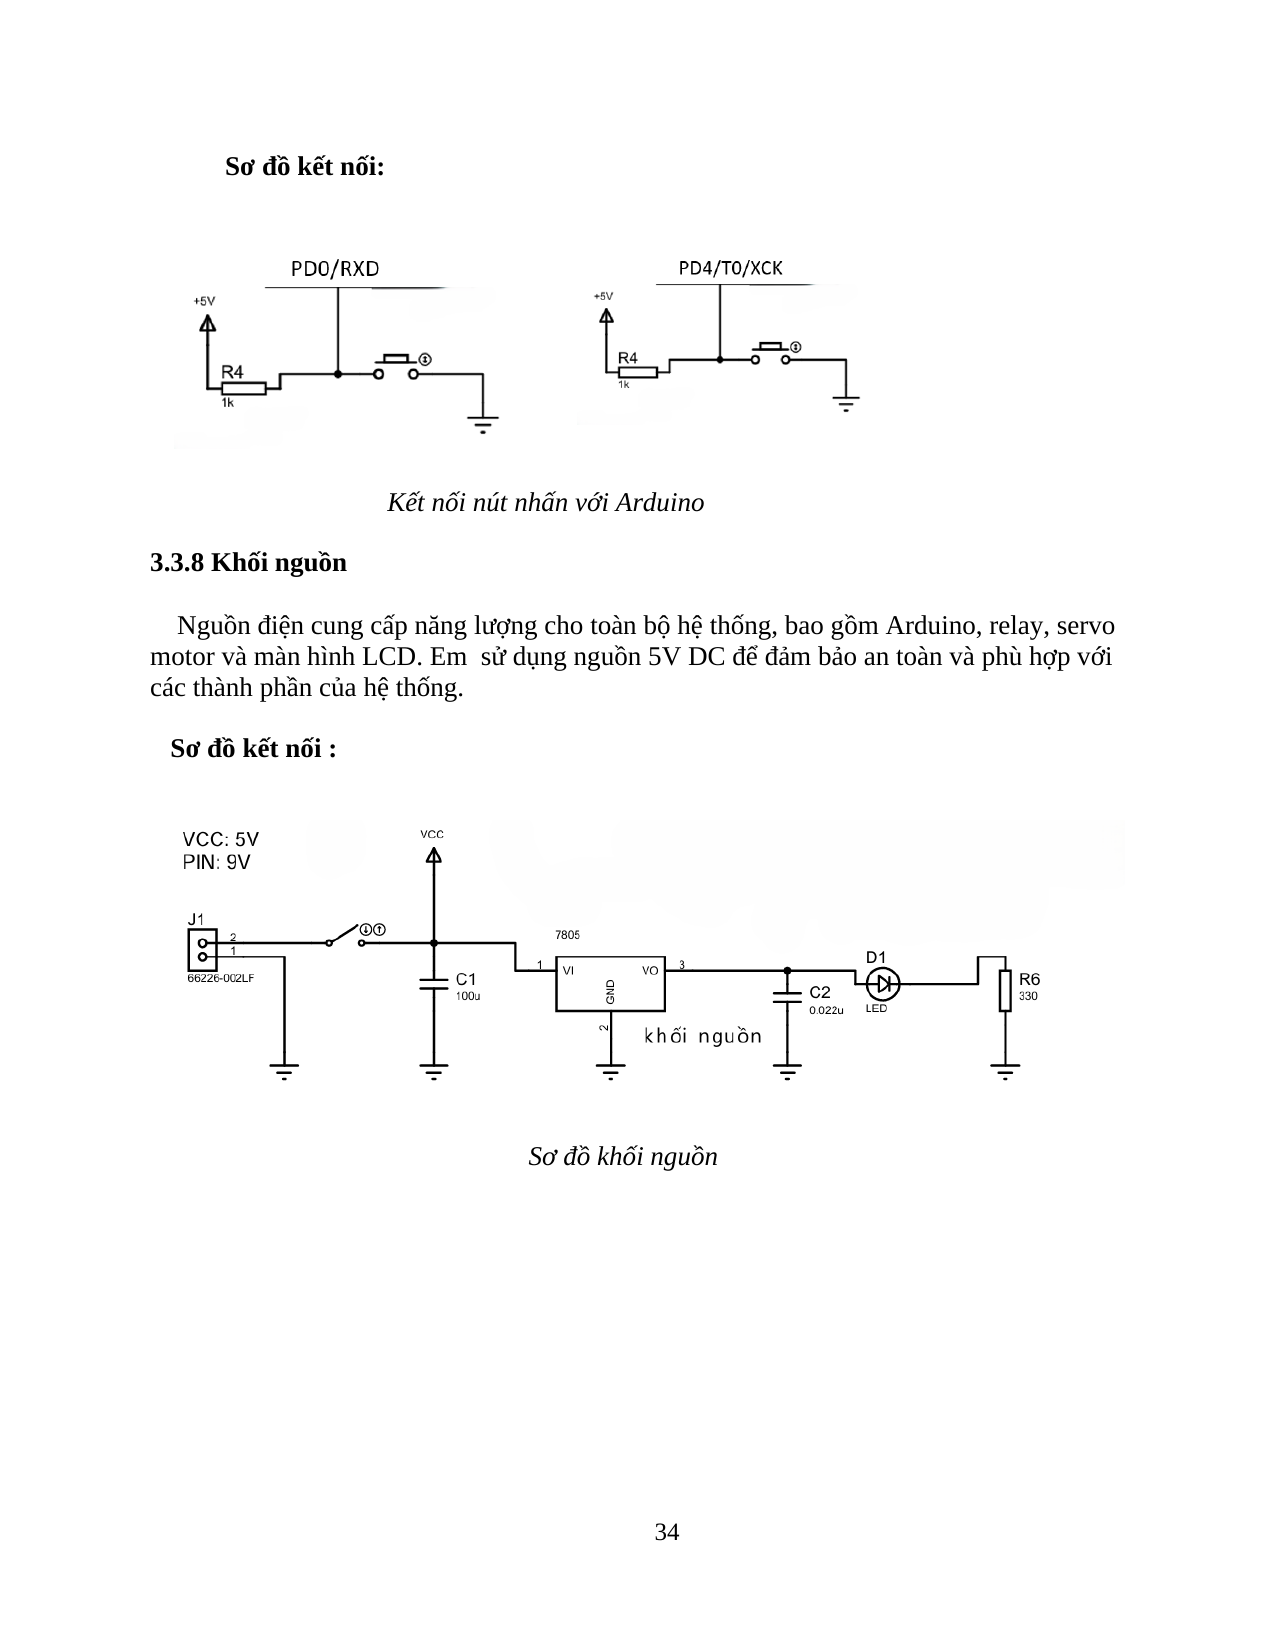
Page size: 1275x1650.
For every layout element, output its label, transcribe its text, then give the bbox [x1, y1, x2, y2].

text Sơ đồ khối nguồn [150, 1140, 1125, 1171]
picture [150, 820, 1125, 1111]
text Nguồn điện cung cấp năng lượng cho toàn bộ hệ thống, bao gồm Arduino, relay, servo motor và màn hình LCD. Em sử dụng nguồn 5V DC để đảm bảo an toàn và phù hợp với các thành phần của hệ thống. [150, 609, 1125, 703]
picture [150, 210, 889, 457]
text Kết nối nút nhấn với Arduino [150, 486, 1125, 517]
text Sơ đồ kết nối: [225, 150, 1125, 181]
text Sơ đồ kết nối : [150, 732, 1125, 763]
subtitle 3.3.8 Khối nguồn [150, 547, 1125, 578]
